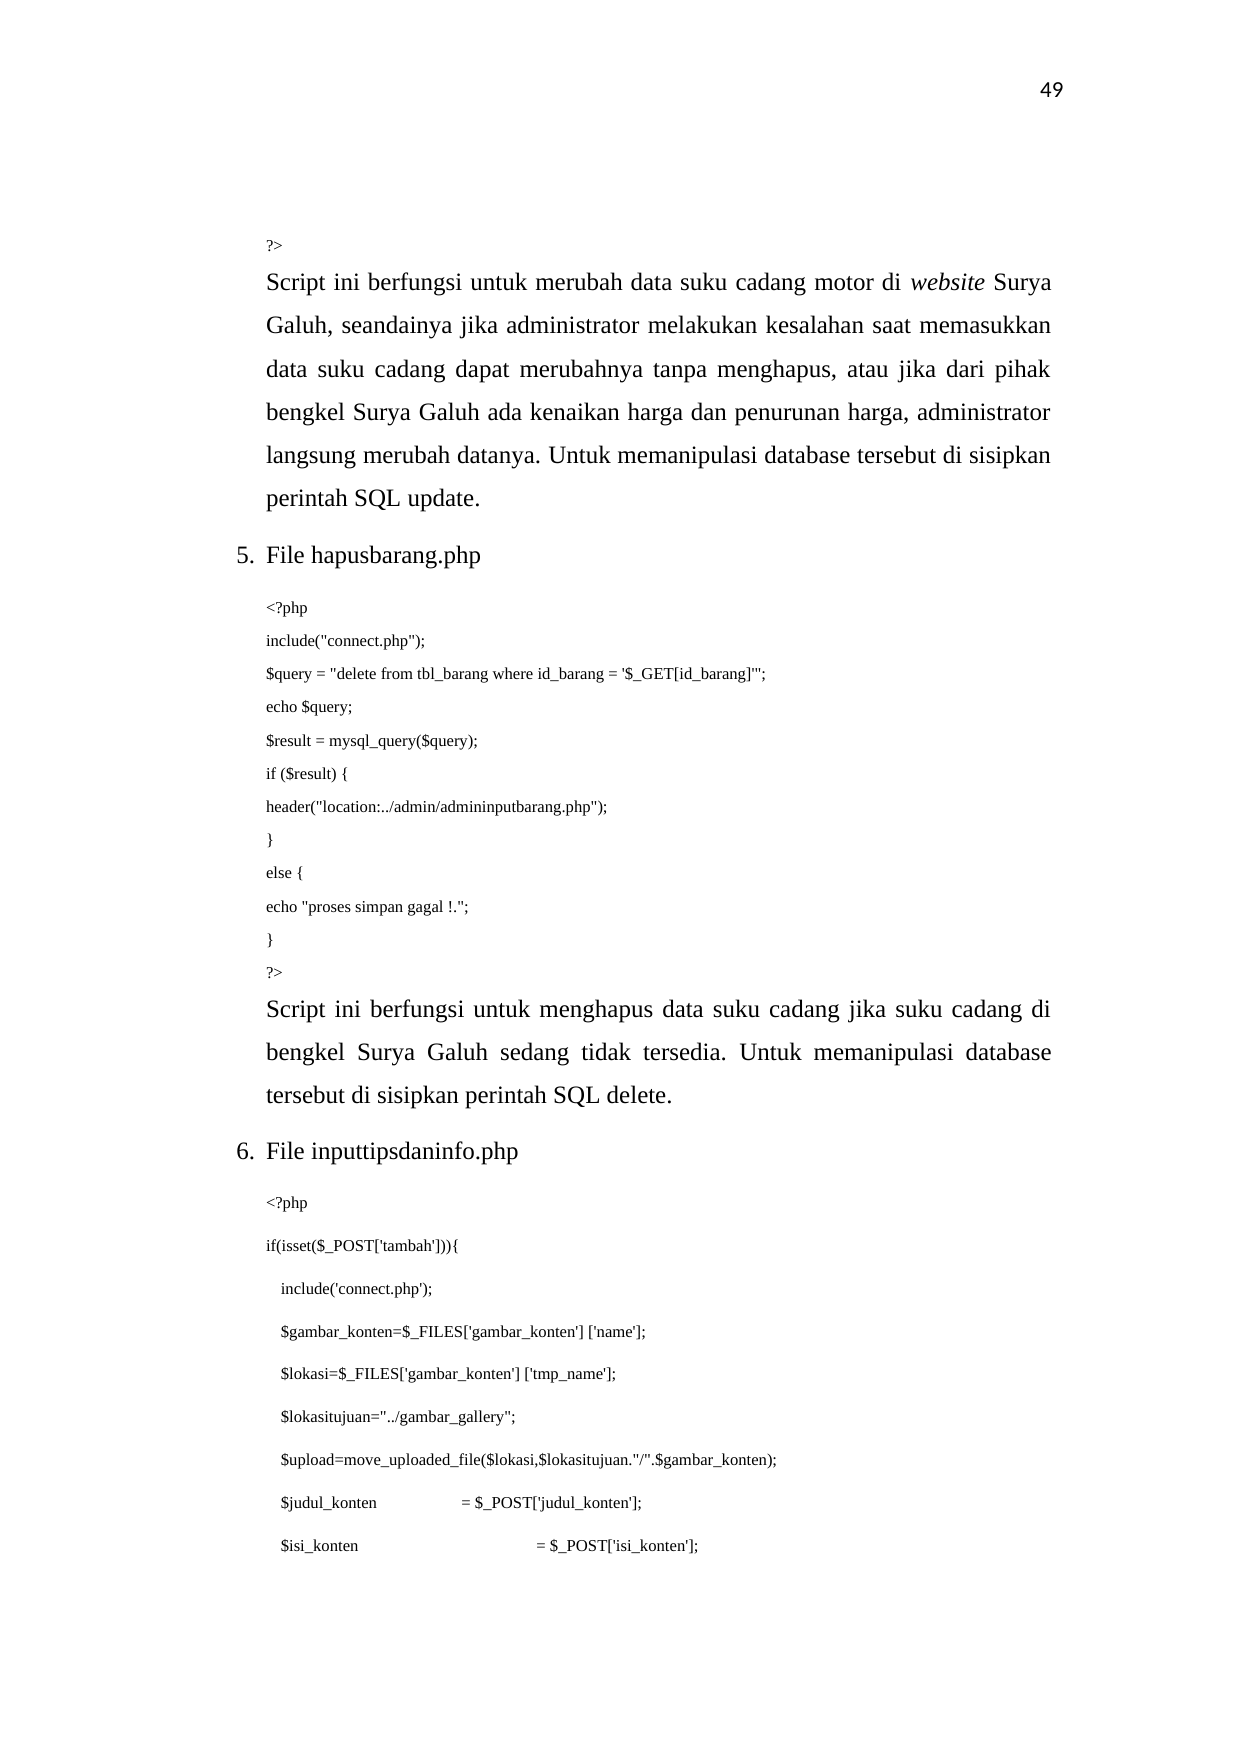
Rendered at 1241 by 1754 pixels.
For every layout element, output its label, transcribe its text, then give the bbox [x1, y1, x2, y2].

text if(isset($_POST['tambah'])){ [266, 1236, 1063, 1255]
text } [266, 930, 1063, 949]
list File hapusbarang.php [236, 540, 1063, 569]
text ?> [266, 963, 1063, 982]
text echo $query; [266, 697, 1063, 716]
text include('connect.php'); [266, 1278, 1063, 1298]
text $isi_konten = $_POST['isi_konten']; [266, 1535, 1063, 1554]
text ?> [266, 236, 1063, 255]
text $result = mysql_query($query); [266, 730, 1063, 749]
text $query = "delete from tbl_barang where id_barang = '$_GET[id_barang]'"; [266, 664, 1063, 683]
list File inputtipsdaninfo.php [236, 1136, 1051, 1164]
text header("location:../admin/admininputbarang.php"); [266, 797, 1063, 816]
text else { [266, 863, 1063, 882]
text Script ini berfungsi untuk merubah data suku cadang motor di website Surya Galuh, seandainya jika administrator melakukan kesalahan saat memasukkan data suku cadang dapat merubahnya tanpa menghapus, atau jika dari pihak bengkel Surya Galuh ada kenaikan harga dan penurunan harga, administrator langsung merubah datanya. Untuk memanipulasi database tersebut di sisipkan perintah SQL update. [266, 267, 1051, 512]
text <?php [266, 1193, 1063, 1212]
text $lokasitujuan="../gambar_gallery"; [266, 1407, 1063, 1426]
text echo "proses simpan gagal !."; [266, 897, 1063, 916]
text $gambar_konten=$_FILES['gambar_konten'] ['name']; [266, 1321, 1063, 1341]
text $judul_konten = $_POST['judul_konten']; [266, 1493, 1063, 1512]
text Script ini berfungsi untuk menghapus data suku cadang jika suku cadang di bengkel Surya Galuh sedang tidak tersedia. Untuk memanipulasi database tersebut di sisipkan perintah SQL delete. [266, 994, 1051, 1109]
text $lokasi=$_FILES['gambar_konten'] ['tmp_name']; [266, 1364, 1063, 1383]
text $upload=move_uploaded_file($lokasi,$lokasitujuan."/".$gambar_konten); [266, 1450, 1063, 1469]
text include("connect.php"); [266, 631, 1063, 650]
text <?php [266, 597, 1063, 617]
text if ($result) { [266, 764, 1063, 783]
text } [266, 830, 1063, 849]
